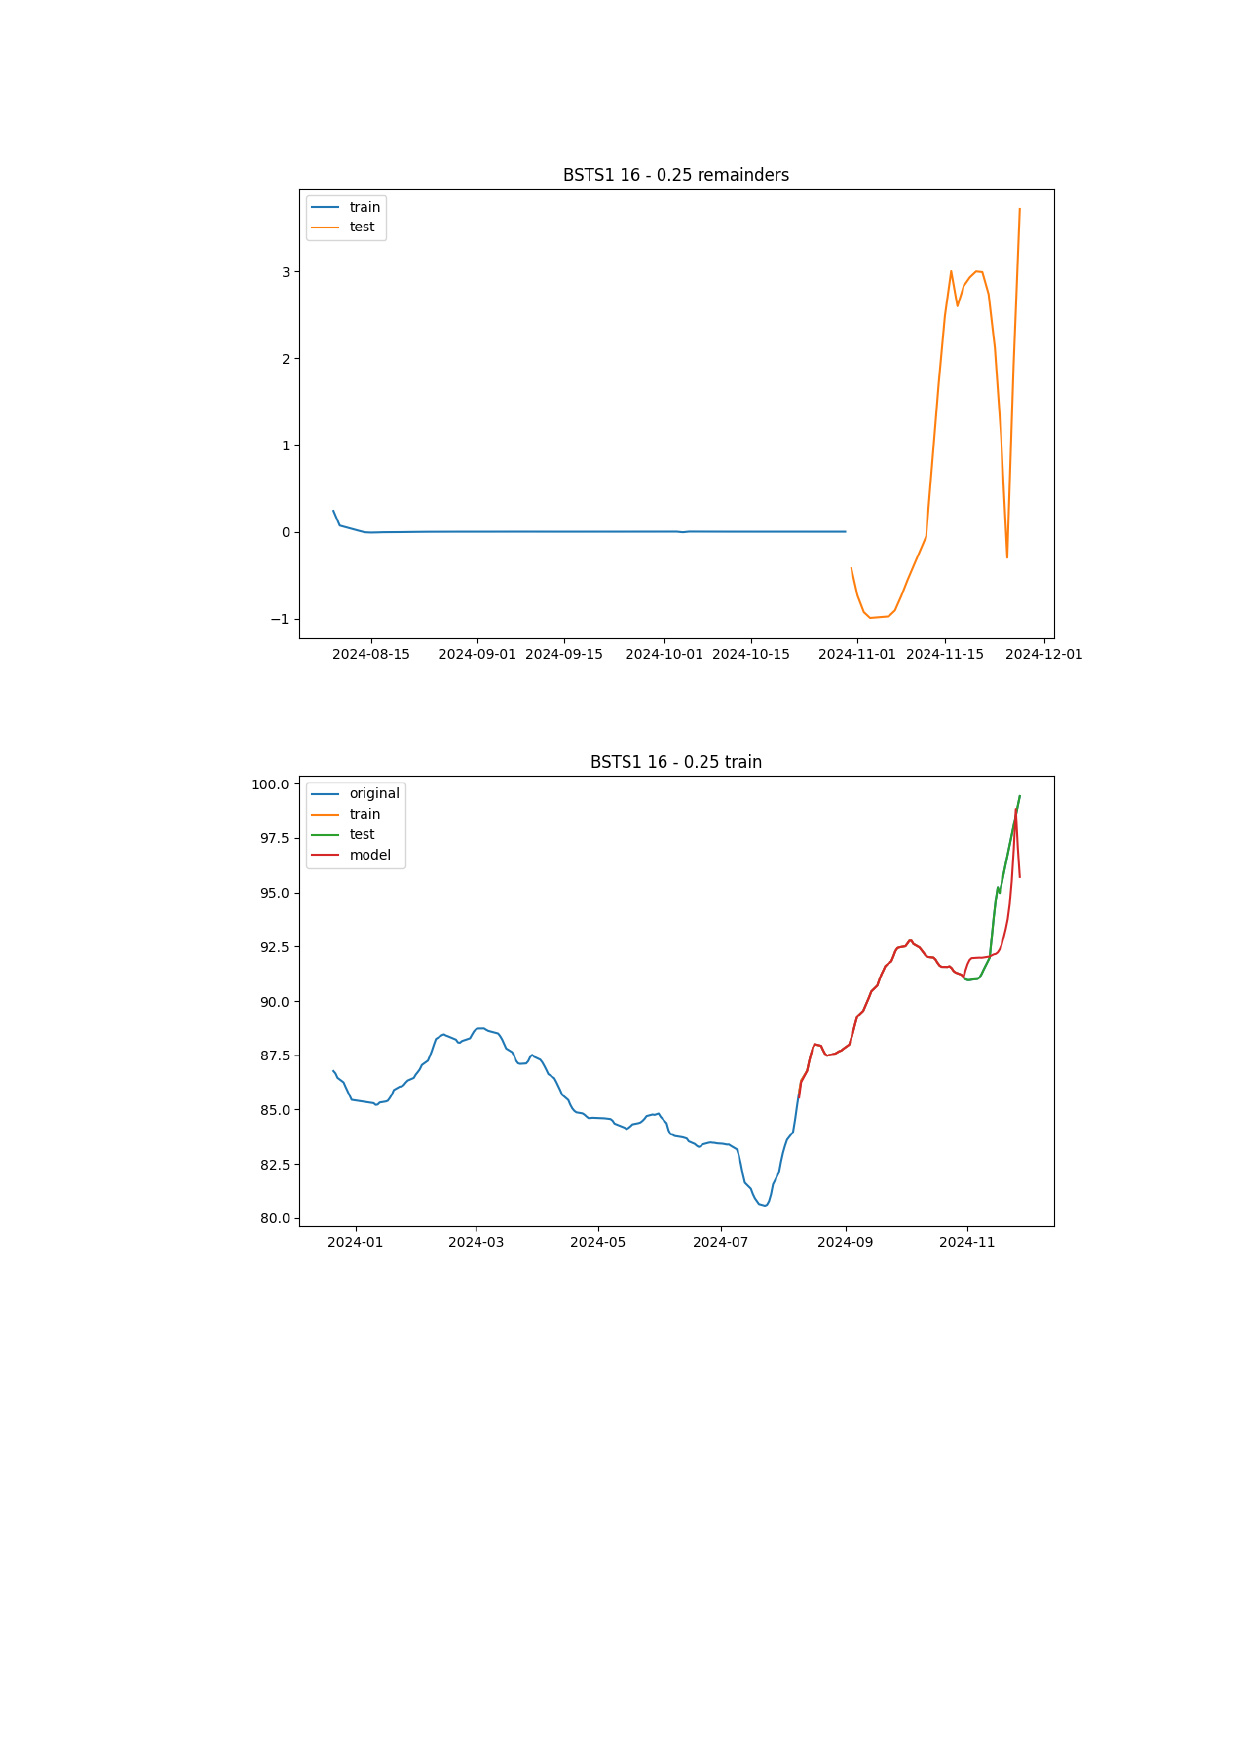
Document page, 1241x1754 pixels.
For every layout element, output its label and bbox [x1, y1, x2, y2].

picture [177, 706, 1151, 1290]
picture [177, 118, 1151, 702]
